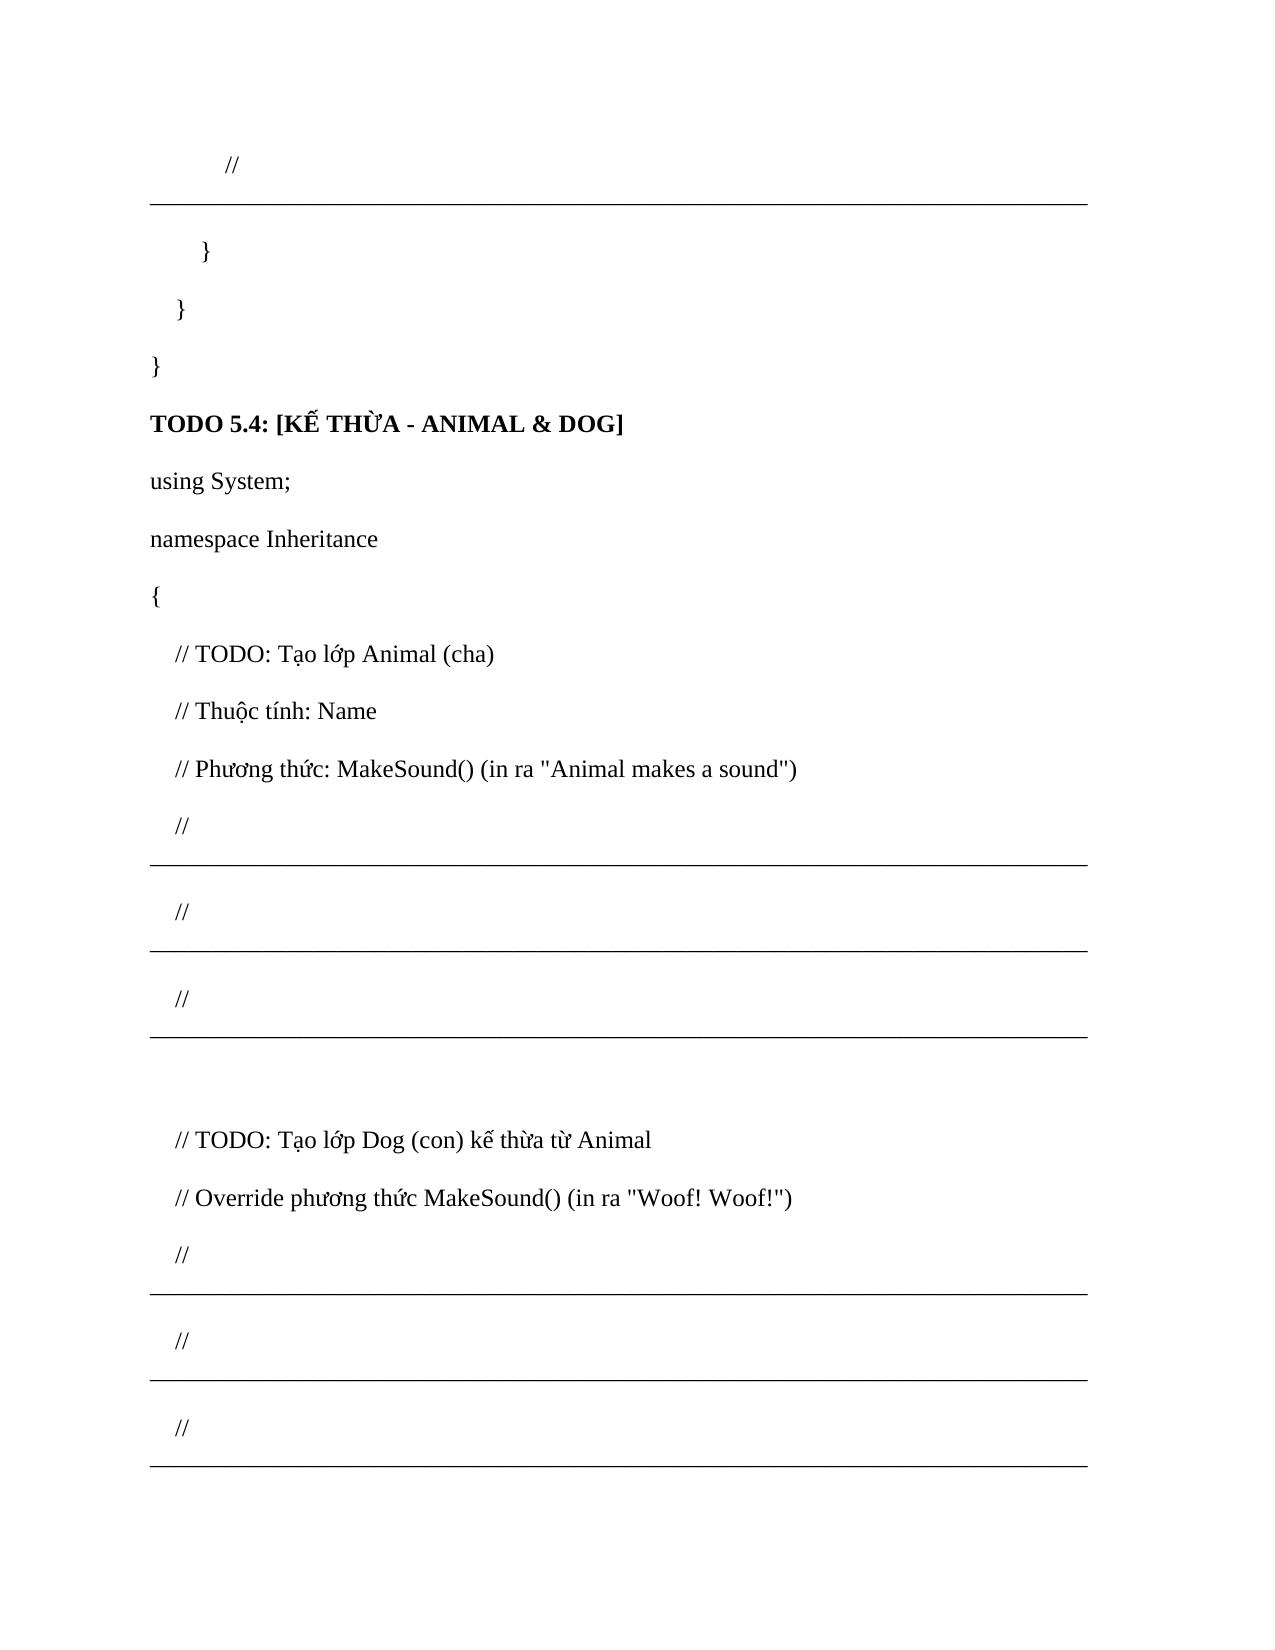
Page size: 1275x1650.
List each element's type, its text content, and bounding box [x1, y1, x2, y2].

text TODO 5.4: [KẾ THỪA - ANIMAL & DOG] [150, 409, 1125, 437]
text // ___________________________________________________________________________ [150, 984, 1125, 1041]
text // TODO: Tạo lớp Animal (cha) [150, 639, 1125, 667]
text // Override phương thức MakeSound() (in ra "Woof! Woof!") [150, 1183, 1125, 1211]
text // Thuộc tính: Name [150, 696, 1125, 725]
text // ___________________________________________________________________________ [150, 897, 1125, 955]
text { [150, 581, 1125, 610]
text // ___________________________________________________________________________ [150, 1326, 1125, 1384]
text // ___________________________________________________________________________ [150, 1413, 1125, 1470]
text namespace Inheritance [150, 524, 1125, 552]
text // ___________________________________________________________________________ [150, 811, 1125, 869]
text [150, 150, 1125, 207]
text using System; [150, 466, 1125, 495]
text } [150, 236, 1125, 265]
text } [150, 351, 1125, 380]
text // Phương thức: MakeSound() (in ra "Animal makes a sound") [150, 754, 1125, 782]
text // TODO: Tạo lớp Dog (con) kế thừa từ Animal [150, 1125, 1125, 1154]
text } [150, 294, 1125, 322]
text // ___________________________________________________________________________ [150, 1240, 1125, 1298]
